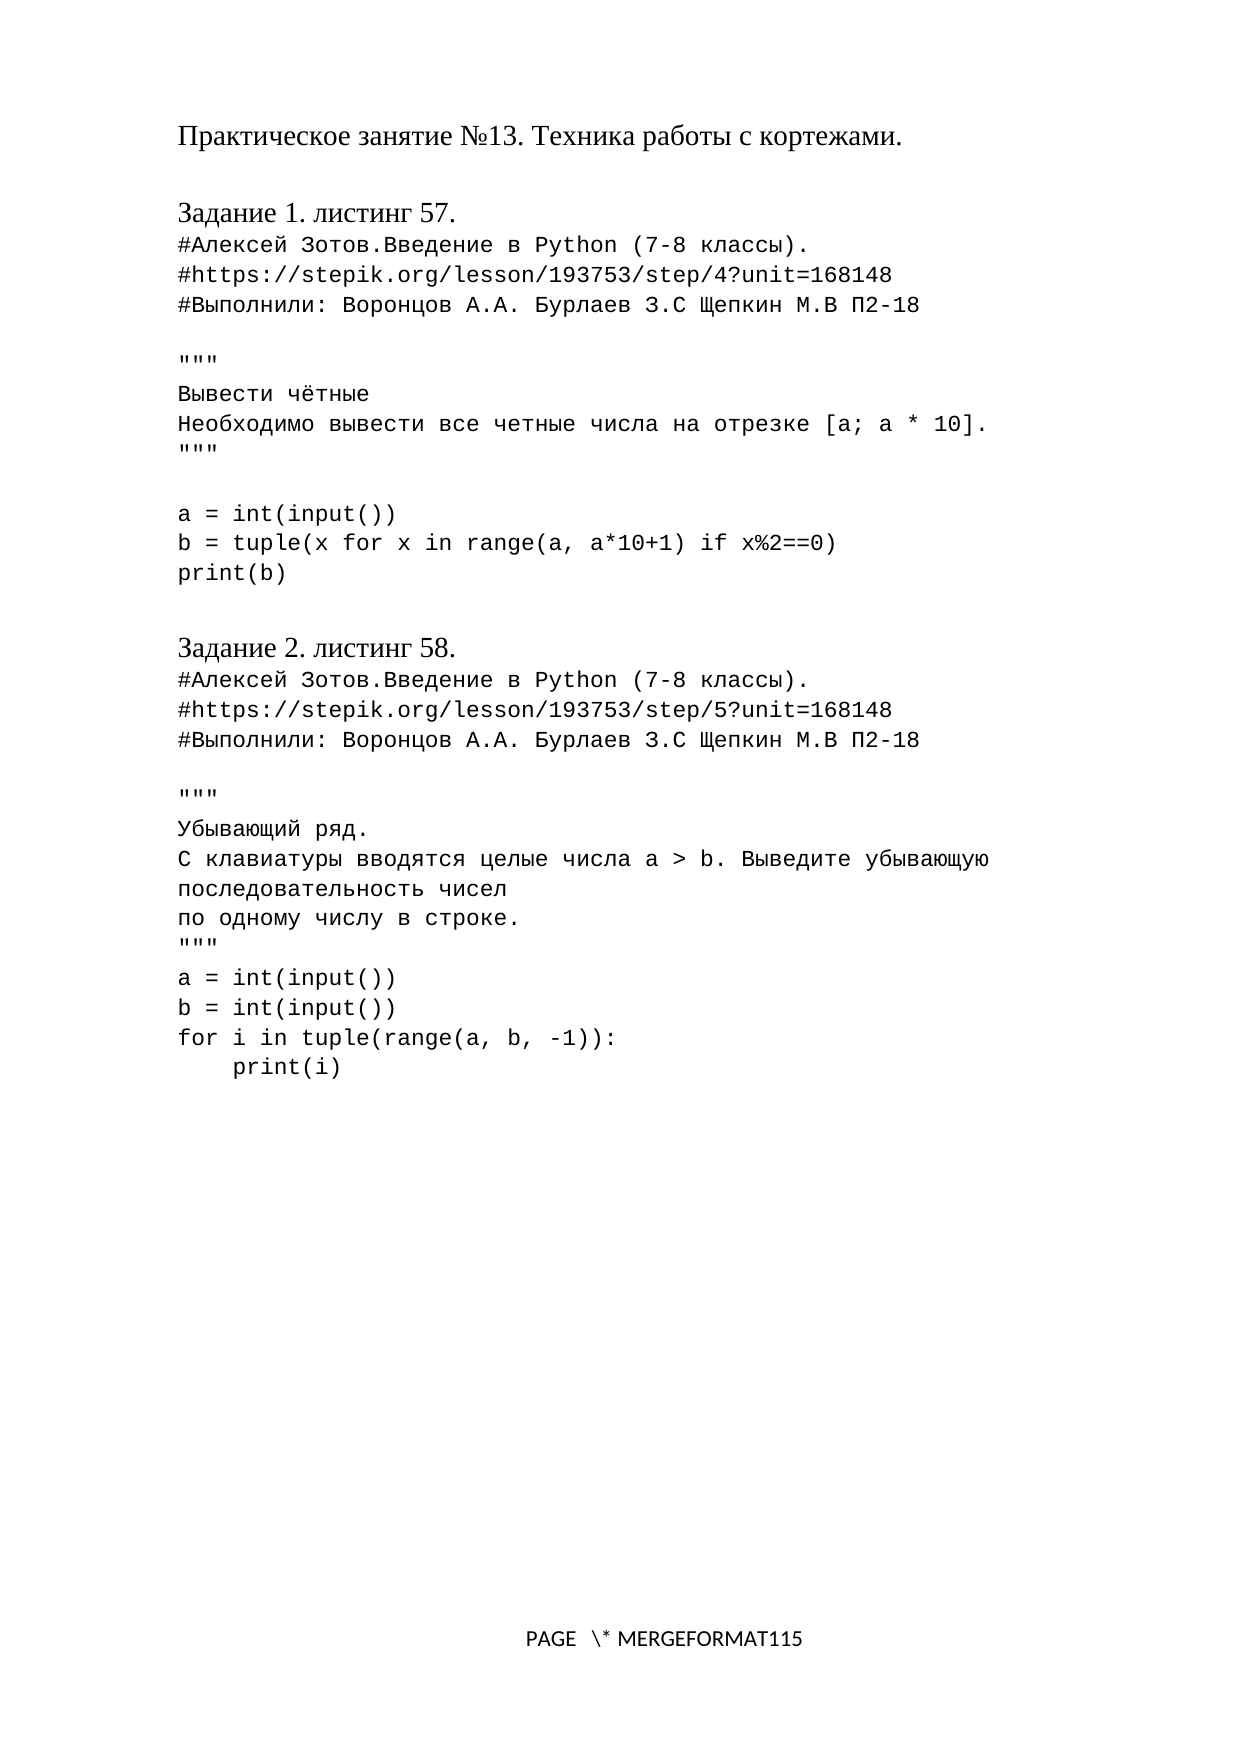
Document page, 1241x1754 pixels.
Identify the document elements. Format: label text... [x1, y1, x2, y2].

subtitle Практическое занятие №13. Техника работы с кортежами. [177, 118, 1152, 152]
text #Алексей Зотов.Введение в Python (7-8 классы). [177, 234, 1152, 260]
text a = int(input()) [177, 966, 1152, 992]
text #Выполнили: Воронцов А.А. Бурлаев З.С Щепкин М.В П2-18 [177, 293, 1152, 319]
text a = int(input()) [177, 502, 1152, 528]
text Задание 2. листинг 58. [177, 630, 1152, 663]
text print(i) [177, 1056, 1152, 1082]
text b = tuple(x for x in range(a, a*10+1) if x%2==0) [177, 532, 1152, 558]
text #https://stepik.org/lesson/193753/step/4?unit=168148 [177, 263, 1152, 289]
text Задание 1. листинг 57. [177, 195, 1152, 229]
text #Алексей Зотов.Введение в Python (7-8 классы). [177, 668, 1152, 694]
text С клавиатуры вводятся целые числа a > b. Выведите убывающую последовательность чисел [177, 847, 1152, 903]
text по одному числу в строке. [177, 907, 1152, 933]
text """ [177, 353, 1152, 379]
text Необходимо вывести все четные числа на отрезке [a; a * 10]. [177, 412, 1152, 438]
text Убывающий ряд. [177, 817, 1152, 843]
text print(b) [177, 561, 1152, 587]
text #Выполнили: Воронцов А.А. Бурлаев З.С Щепкин М.В П2-18 [177, 728, 1152, 754]
text """ [177, 787, 1152, 813]
text #https://stepik.org/lesson/193753/step/5?unit=168148 [177, 698, 1152, 724]
text Вывести чётные [177, 383, 1152, 409]
text """ [177, 936, 1152, 962]
text for i in tuple(range(a, b, -1)): [177, 1026, 1152, 1052]
text b = int(input()) [177, 996, 1152, 1022]
text """ [177, 442, 1152, 468]
